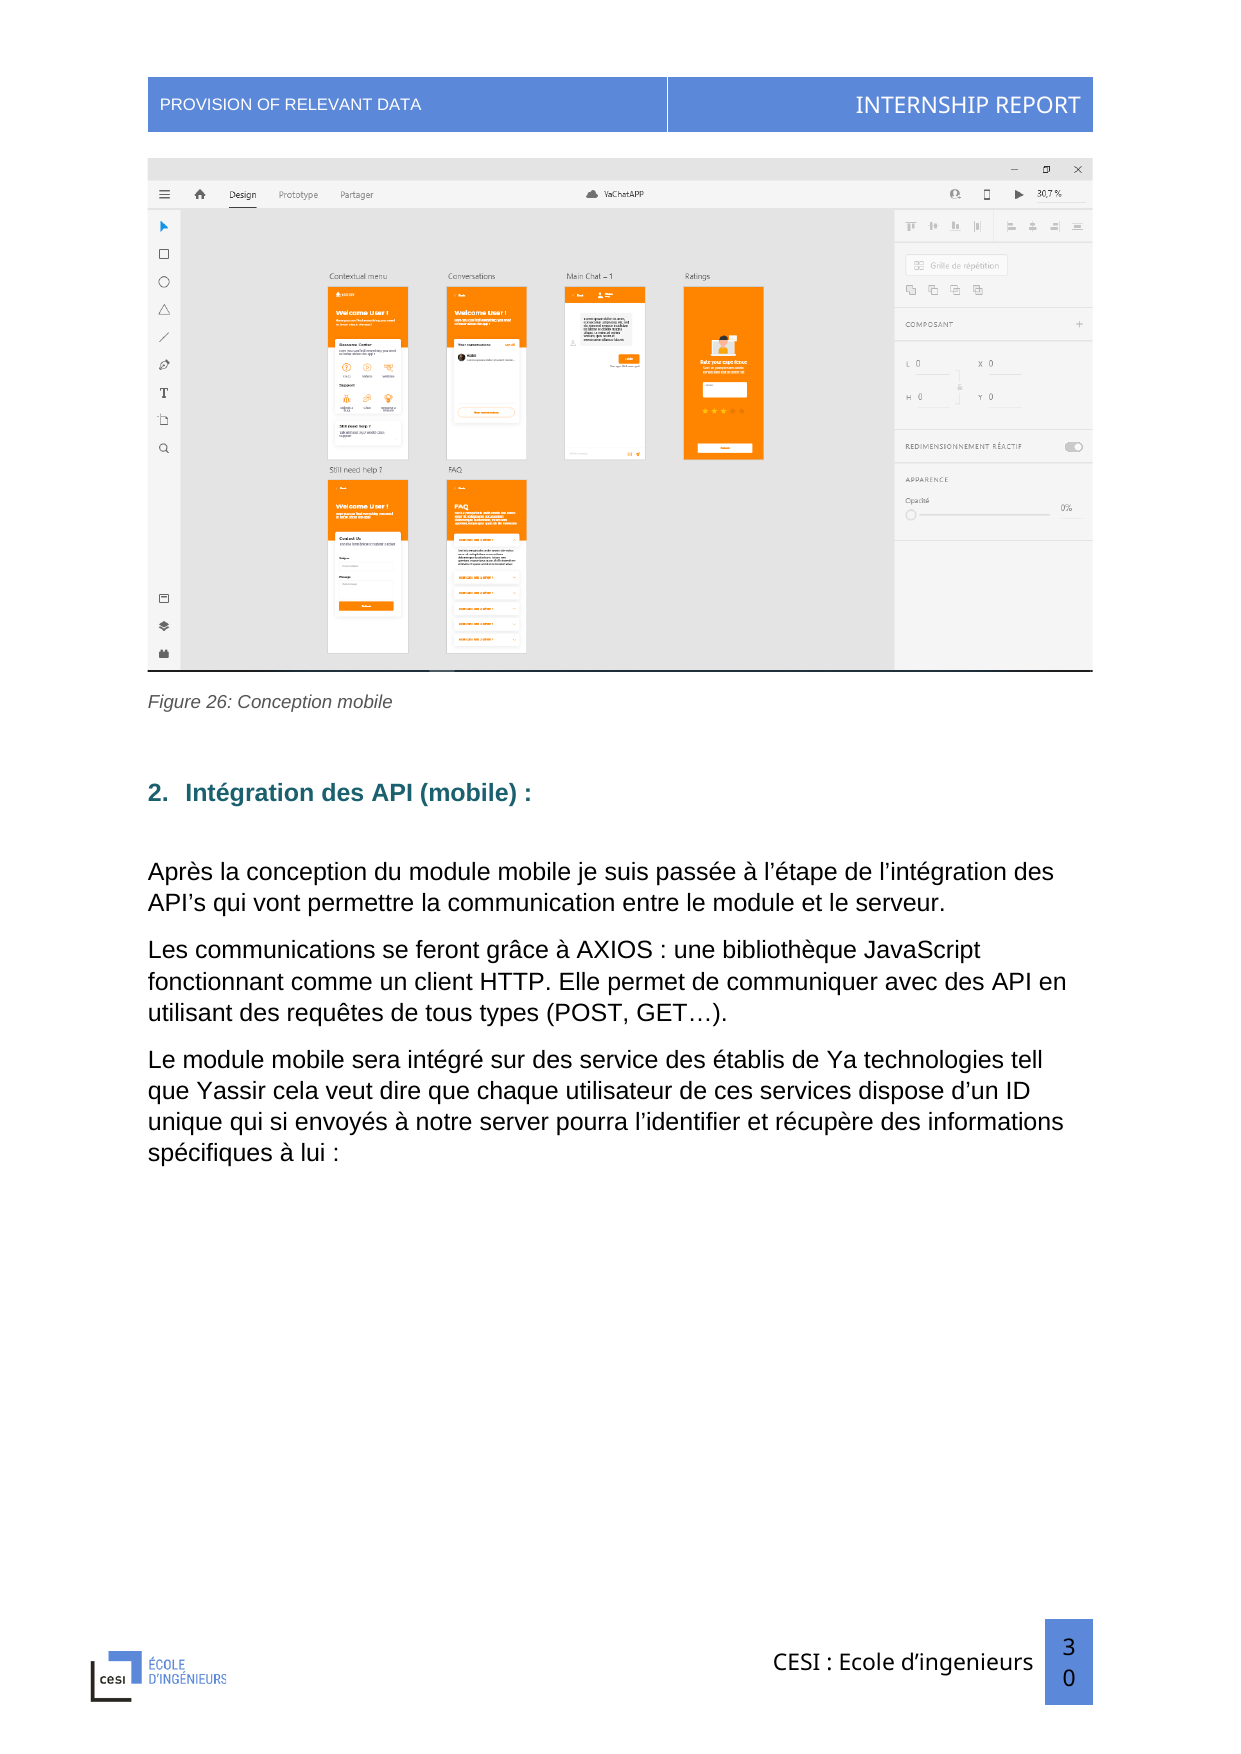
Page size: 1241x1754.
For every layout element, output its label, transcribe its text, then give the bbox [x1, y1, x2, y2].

subtitle Intégration des API (mobile) : [148, 778, 1093, 807]
text Le module mobile sera intégré sur des service des établis de Ya technologies tell que Yassir cela veut dire que chaque utilisateur de ces services dispose d’un ID unique qui si envoyés à notre server pourra l’identifier et récupère des informations spécifiques à lui : [148, 1045, 1093, 1167]
picture [90, 1651, 227, 1702]
text Après la conception du module mobile je suis passée à l’étape de l’intégration des API’s qui vont permettre la communication entre le module et le serveur. [148, 857, 1093, 917]
text Les communications se feront grâce à AXIOS : une bibliothèque JavaScript fonctionnant comme un client HTTP. Elle permet de communiquer avec des API en utilisant des requêtes de tous types (POST, GET…). [148, 936, 1093, 1026]
picture [147, 158, 1093, 672]
